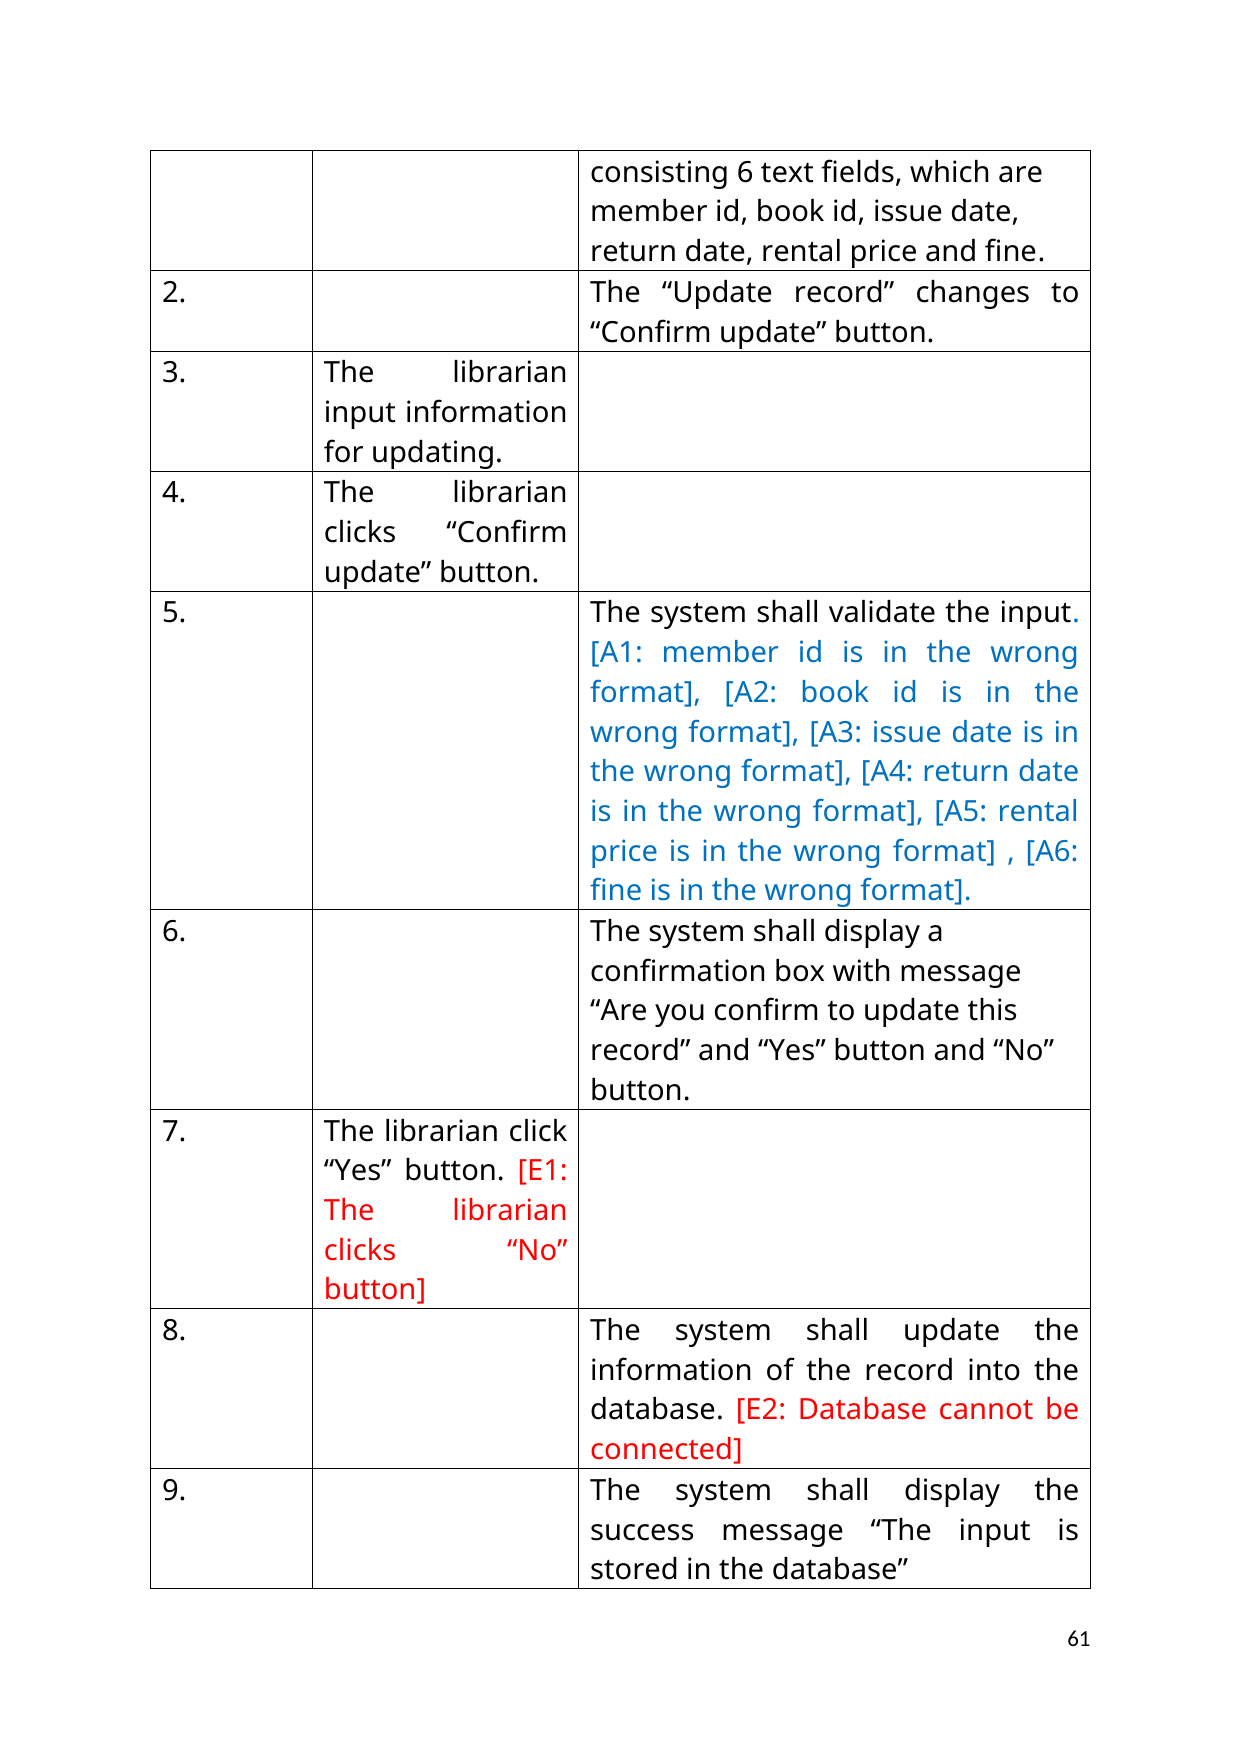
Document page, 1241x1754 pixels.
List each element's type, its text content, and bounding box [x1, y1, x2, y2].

table_cell [313, 151, 578, 270]
table_cell 8. [151, 1309, 312, 1468]
table_cell The librarian clicks “Confirm update” button. [313, 472, 578, 591]
table_cell The “Update record” changes to “Confirm update” button. [579, 271, 1090, 351]
table_cell [313, 592, 578, 909]
table_cell [313, 271, 578, 351]
table_cell [579, 352, 1090, 471]
table_cell The librarian input information for updating. [313, 352, 578, 471]
table_cell 6. [151, 910, 312, 1109]
table_cell The system shall validate the input. [A1: member id is in the wrong format], [A2: book id is in the wrong format], [A3: issue date is in the wrong format], [A4: return date is in the wrong format], [A5: rental price is in the wrong format] , [A6: fine is in the wrong format]. [579, 592, 1090, 909]
table_cell The system shall display the success message “The input is stored in the database” [579, 1469, 1090, 1588]
table_cell [313, 1469, 578, 1588]
table_cell [313, 1309, 578, 1468]
table_cell The system shall update the information of the record into the database. [E2: Database cannot be connected] [579, 1309, 1090, 1468]
table_cell The system shall display a confirmation box with message “Are you confirm to update this record” and “Yes” button and “No” button. [579, 910, 1090, 1109]
table_cell 2. [151, 271, 312, 351]
table_cell [579, 1110, 1090, 1308]
table_cell [579, 472, 1090, 591]
table_cell 1. [151, 151, 312, 270]
table_cell 4. [151, 472, 312, 591]
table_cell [579, 151, 1090, 270]
table_cell 7. [151, 1110, 312, 1308]
table_cell The librarian click “Yes” button. [E1: The librarian clicks “No” button] [313, 1110, 578, 1308]
table_cell 9. [151, 1469, 312, 1588]
table_cell 5. [151, 592, 312, 909]
table_cell 3. [151, 352, 312, 471]
table_cell [313, 910, 578, 1109]
